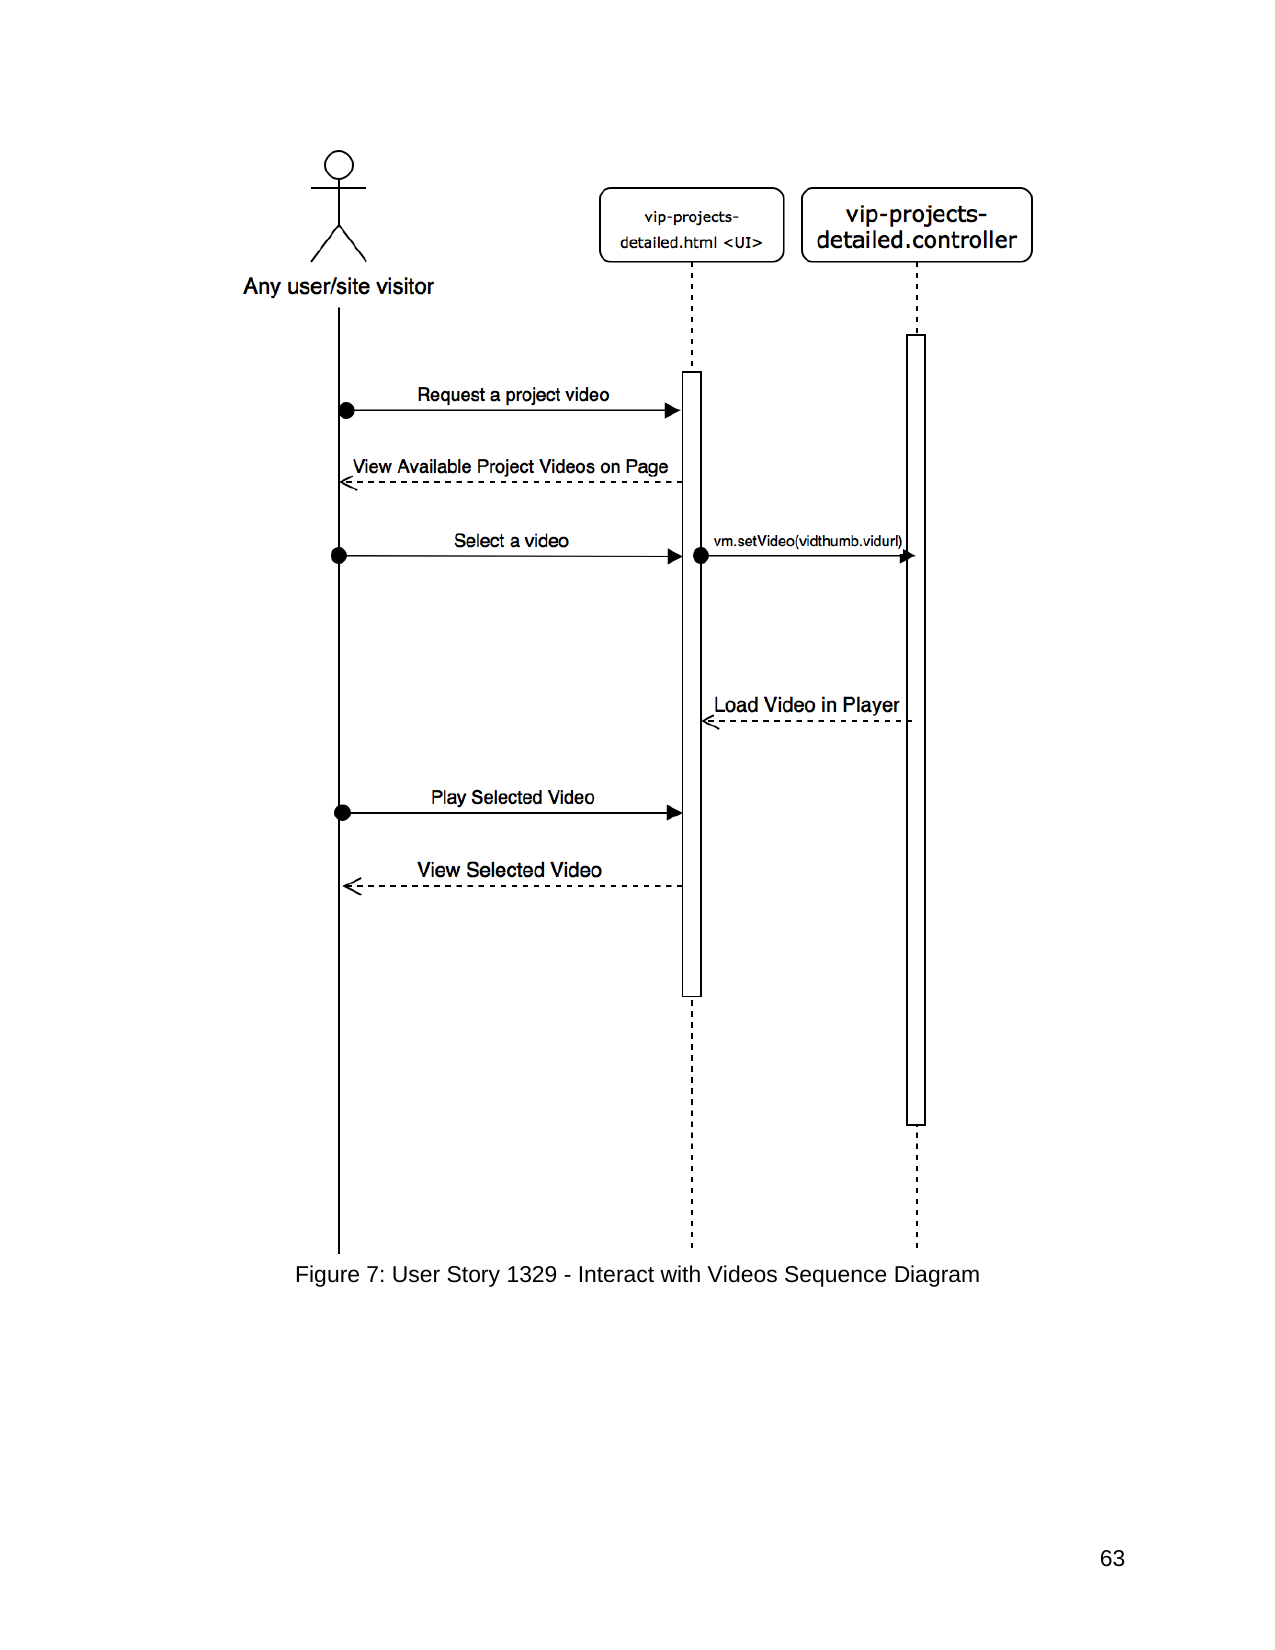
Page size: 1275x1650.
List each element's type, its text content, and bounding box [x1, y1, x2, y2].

picture [241, 150, 1034, 1257]
text Figure 7: User Story 1329 - Interact with Videos Sequence Diagram [150, 1261, 1125, 1287]
